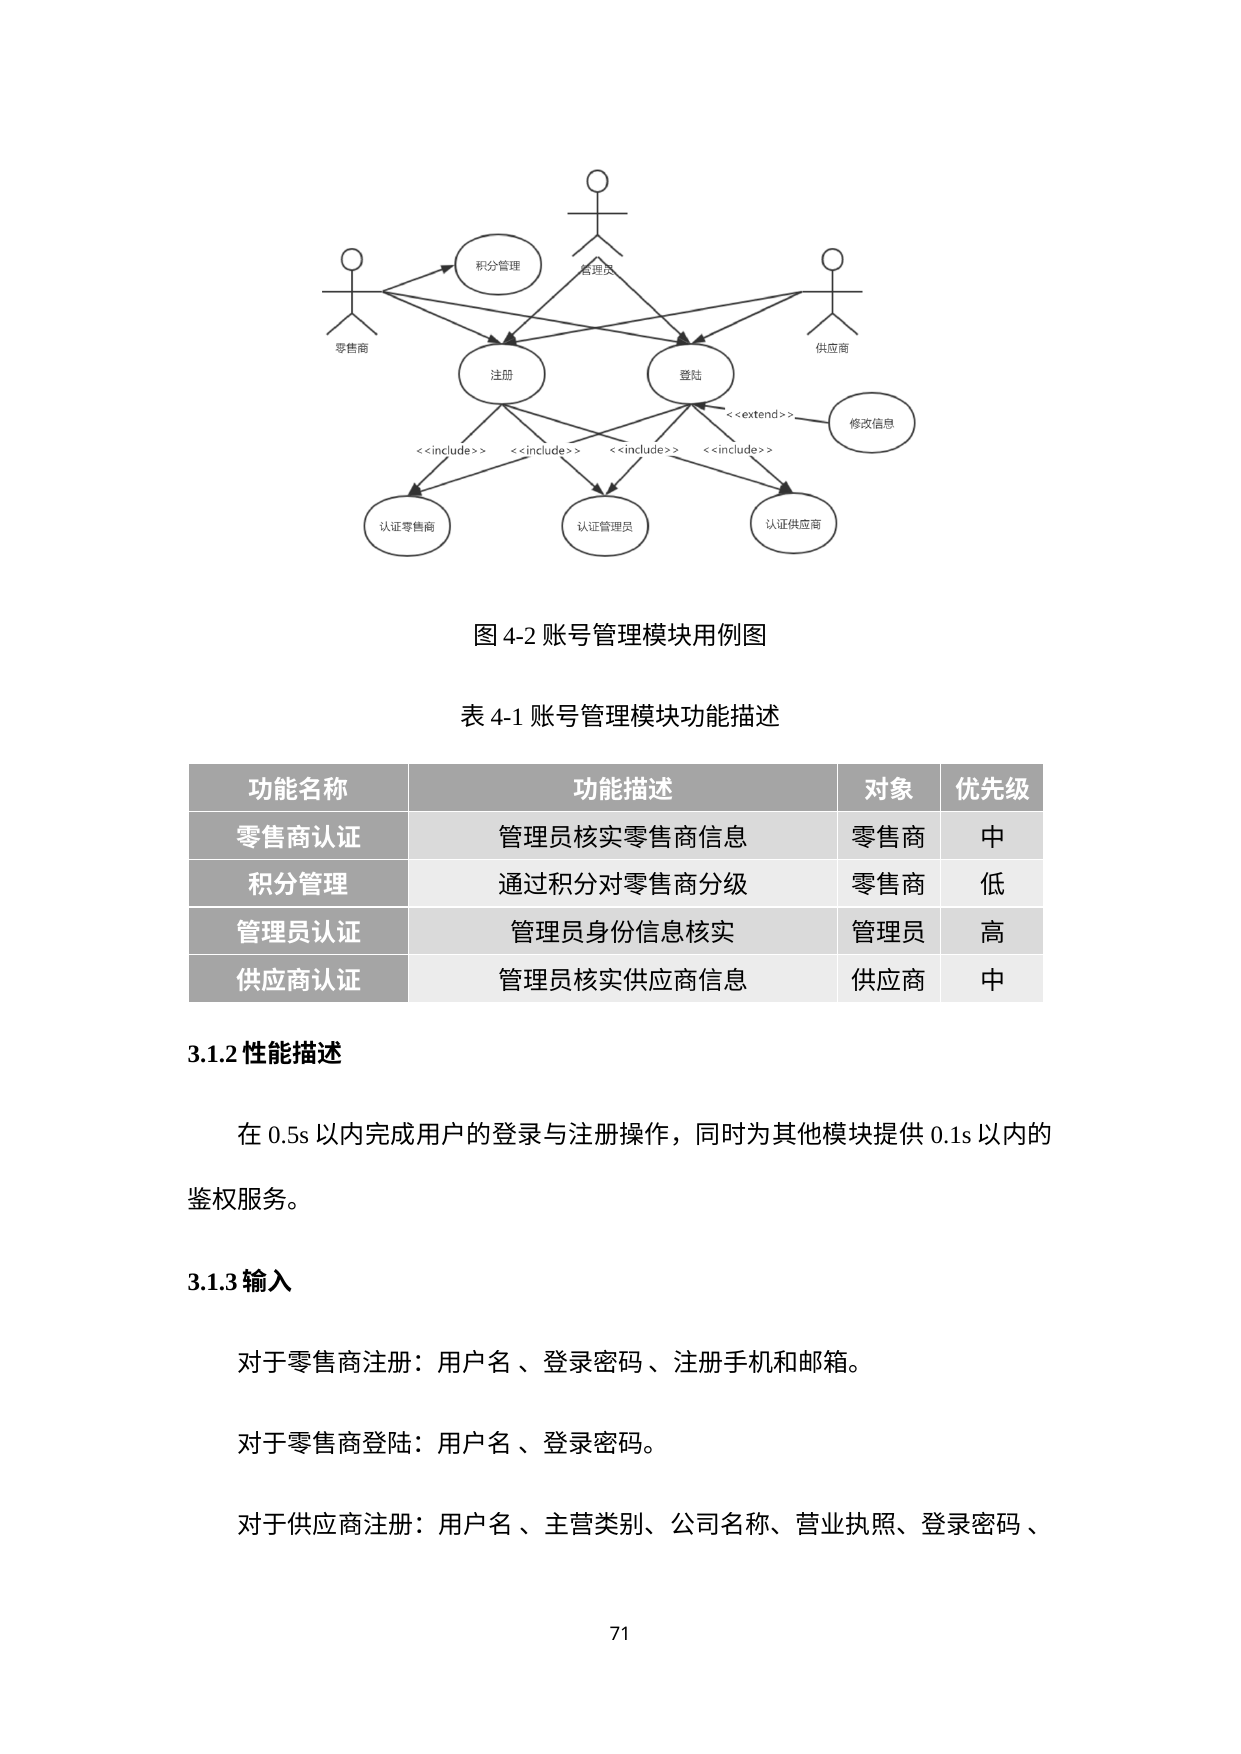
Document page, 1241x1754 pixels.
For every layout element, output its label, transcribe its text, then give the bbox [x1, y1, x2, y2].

table_cell 零售商认证 [189, 812, 408, 859]
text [187, 1490, 1053, 1555]
table_header 功能描述 [409, 764, 837, 811]
text 图4-2 账号管理模块用例图 [187, 601, 1053, 666]
table_header 功能名称 [189, 764, 408, 811]
picture [322, 162, 919, 570]
table_header 对象 [838, 764, 940, 811]
table_cell 管理员核实零售商信息 [409, 812, 837, 859]
table_cell 中 [941, 812, 1043, 859]
text 在0.5s以内完成用户的登录与注册操作，同时为其他模块提供0.1s以内的鉴权服务。 [187, 1100, 1053, 1230]
table_cell 供应商 [838, 955, 940, 1002]
table_cell 零售商 [838, 860, 940, 906]
table_cell 积分管理 [189, 860, 408, 906]
table_header 优先级 [941, 764, 1043, 811]
table_cell 零售商 [838, 812, 940, 859]
table_cell 供应商认证 [189, 955, 408, 1002]
text 对于零售商登陆：用户名 、登录密码。 [187, 1409, 1053, 1474]
table_cell 管理员 [838, 908, 940, 954]
table_cell 通过积分对零售商分级 [409, 860, 837, 906]
table_cell 中 [941, 955, 1043, 1002]
table_cell 管理员身份信息核实 [409, 908, 837, 954]
table_cell 高 [941, 908, 1043, 954]
table_cell 管理员认证 [189, 908, 408, 954]
text 表4-1 账号管理模块功能描述 [187, 682, 1053, 747]
text 对于零售商注册：用户名 、登录密码 、注册手机和邮箱。 [187, 1328, 1053, 1393]
table_cell 低 [941, 860, 1043, 906]
subtitle 3.1.2性能描述 [187, 1019, 1053, 1084]
table_cell 管理员核实供应商信息 [409, 955, 837, 1002]
subtitle 3.1.3输入 [187, 1247, 1053, 1312]
